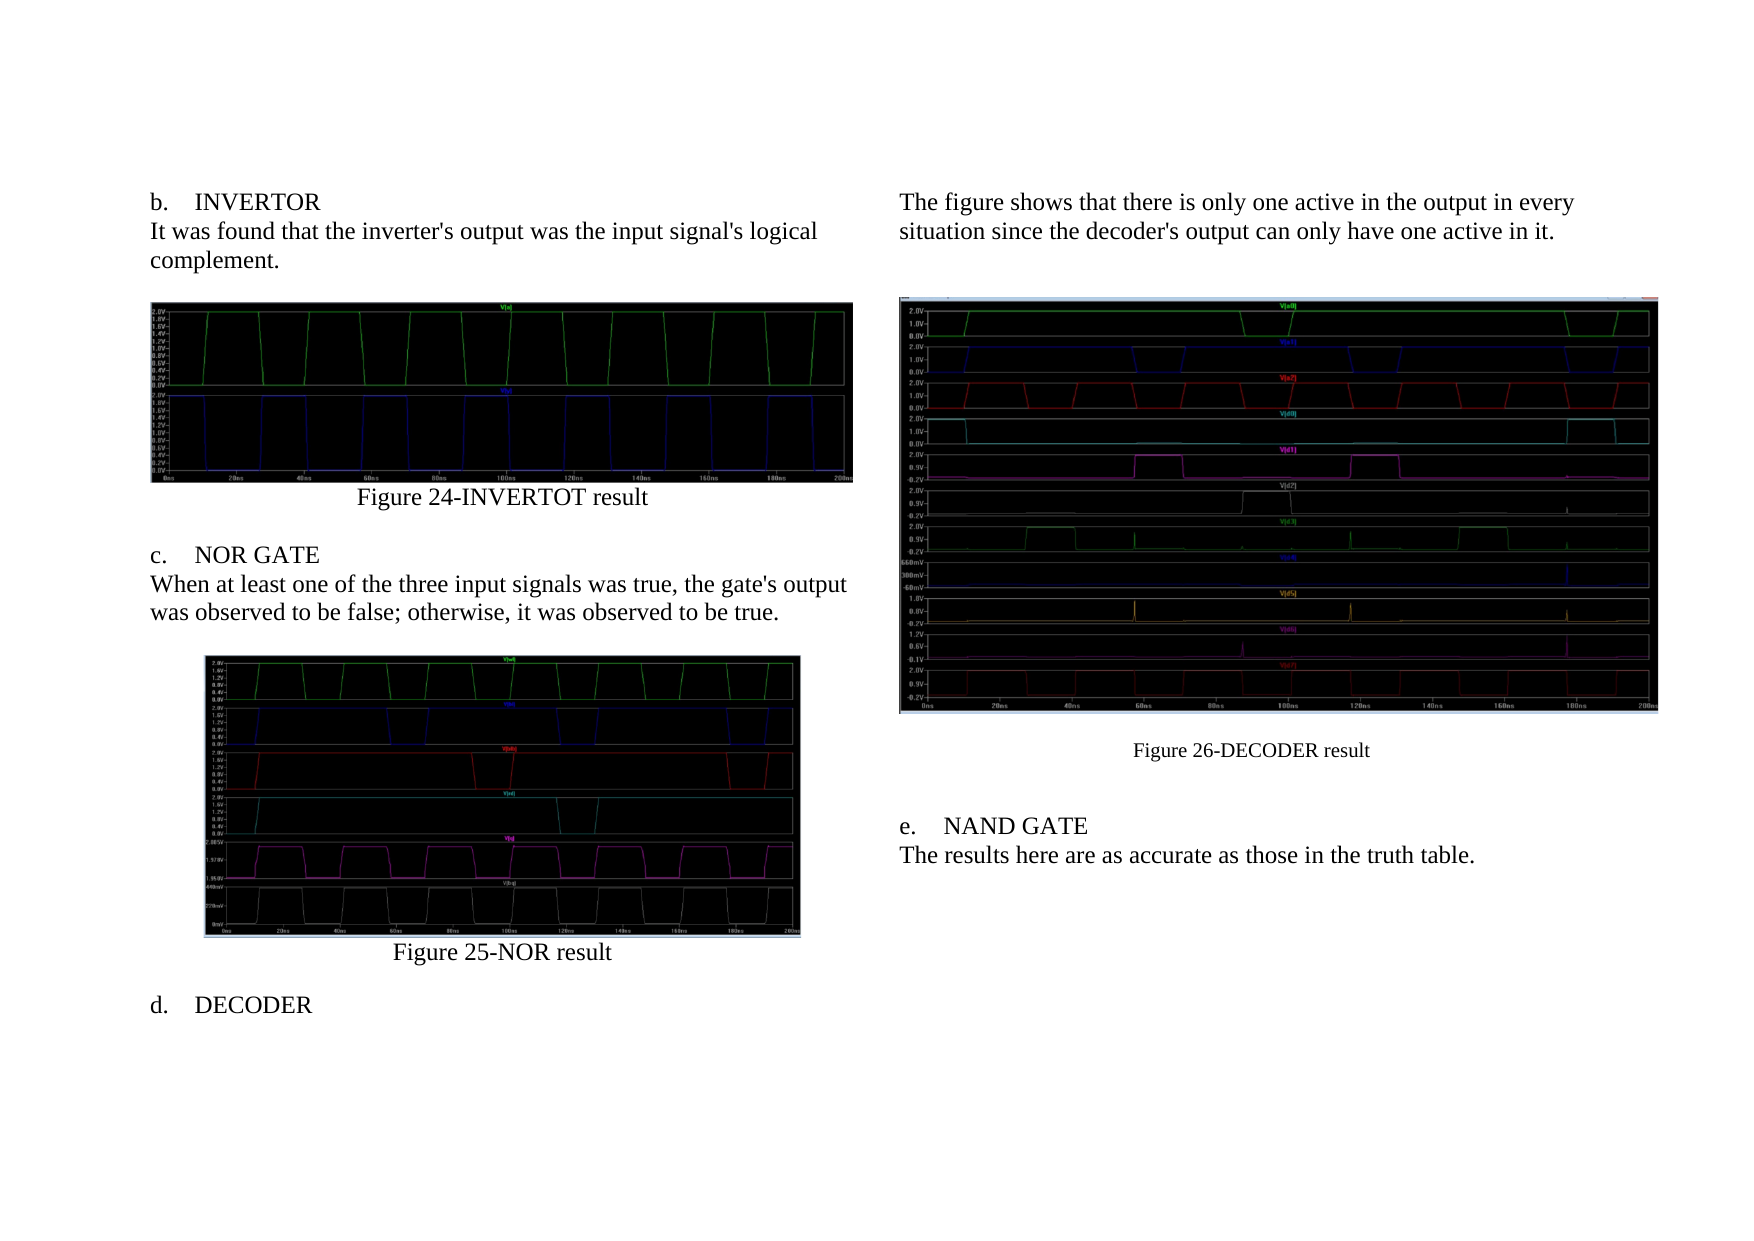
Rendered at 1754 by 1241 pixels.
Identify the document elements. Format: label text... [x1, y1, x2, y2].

picture [150, 302, 853, 483]
text Figure 24-INVERTOT result [150, 482, 855, 511]
list Figure 26-DECODER result [899, 738, 1604, 762]
list NAND GATE [899, 811, 1604, 840]
list The figure shows that there is only one active in the output in every situation since the decoder's output can only have one active in it. [899, 187, 1604, 245]
text It was found that the inverter's output was the input signal's logical complement. [150, 216, 855, 274]
list INVERTOR [150, 187, 855, 216]
list When at least one of the three input signals was true, the gate's output was observed to be false; otherwise, it was observed to be true. [150, 569, 855, 626]
picture [899, 297, 1659, 714]
picture [203, 655, 802, 938]
list Figure 25-NOR result [150, 937, 855, 966]
list NOR GATE [150, 540, 855, 569]
text The results here are as accurate as those in the truth table. [899, 840, 1604, 869]
list DECODER [150, 990, 855, 1019]
